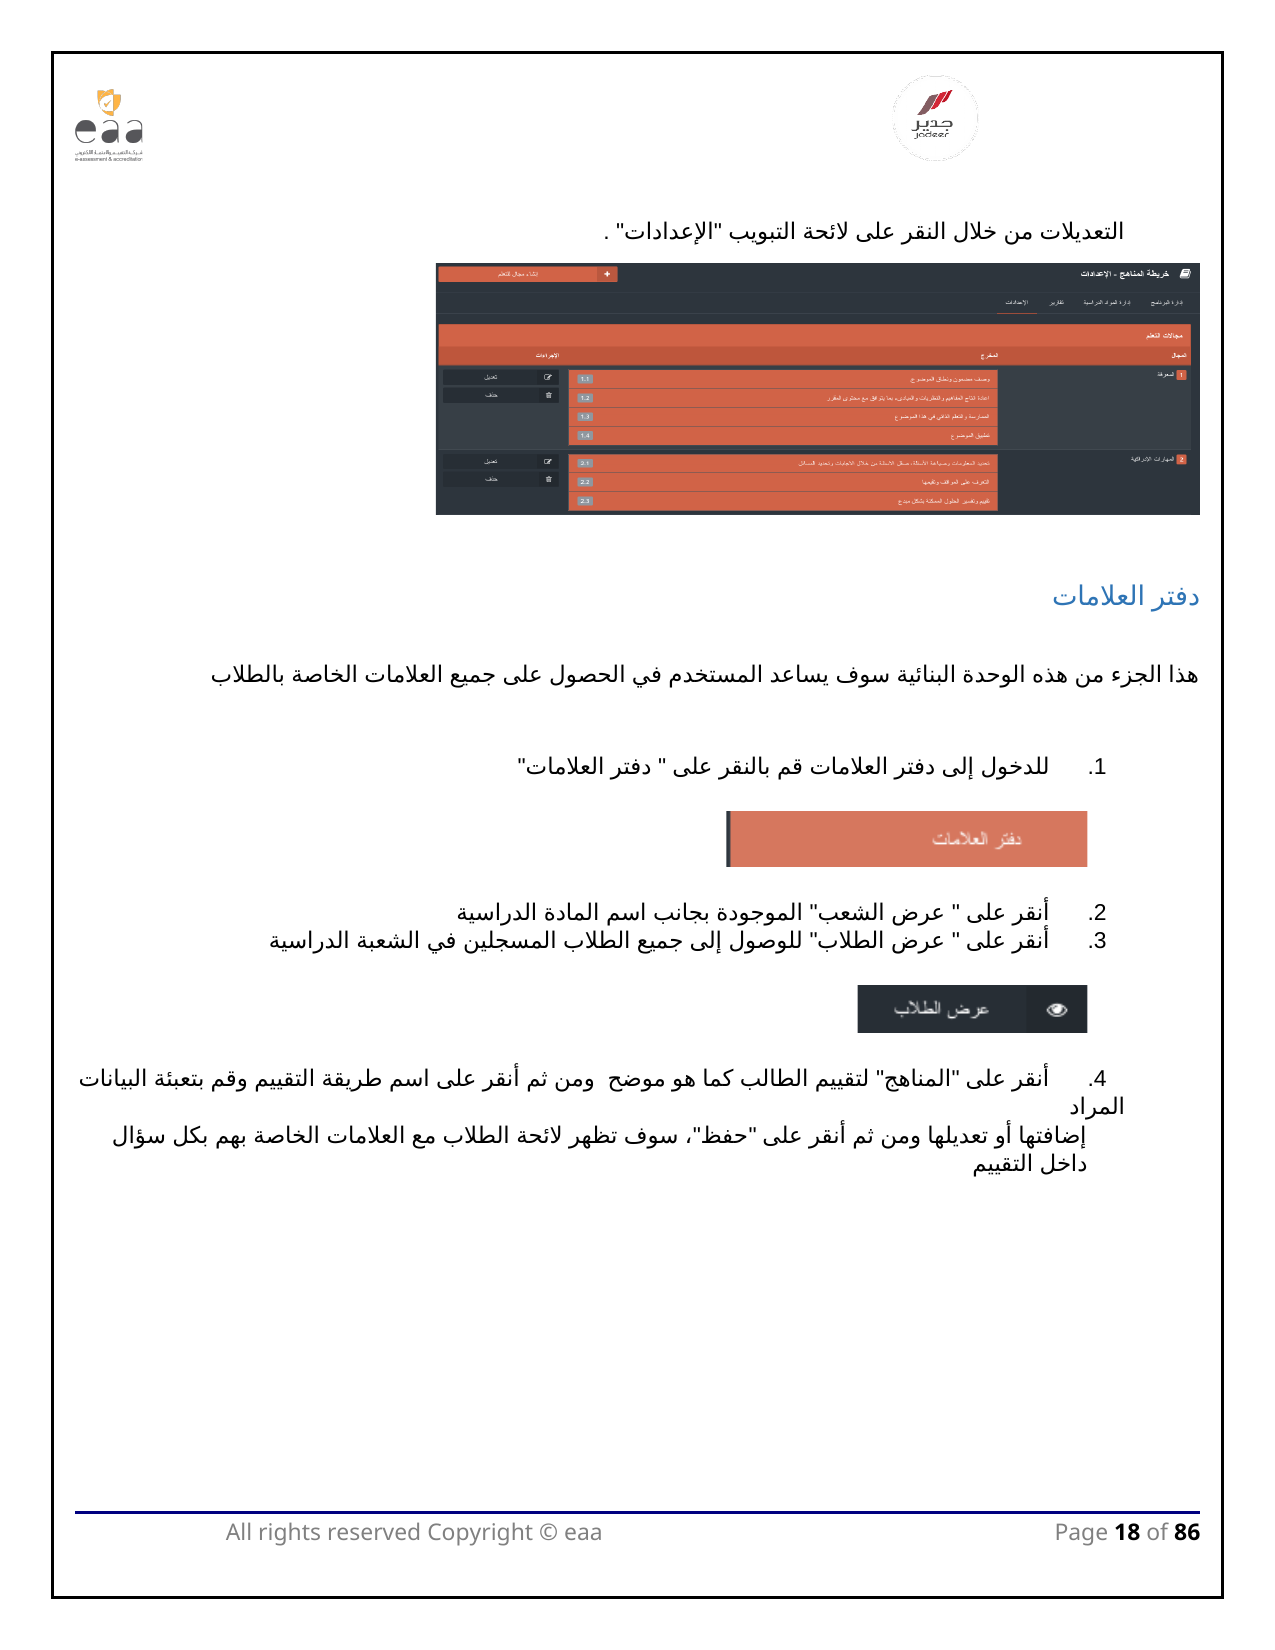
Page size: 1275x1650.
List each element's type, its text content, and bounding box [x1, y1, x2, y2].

list أنقر على " عرض الشعب" الموجودة بجانب اسم المادة الدراسية [75, 898, 1125, 925]
picture [726, 811, 1088, 867]
list أنقر على " عرض الطلاب" للوصول إلى جميع الطلاب المسجلين في الشعبة الدراسية [75, 927, 1125, 953]
text هذا الجزء من هذه الوحدة البنائية سوف يساعد المستخدم في الحصول على جميع العلامات الخاصة بالطلاب [75, 661, 1200, 687]
list إضافتها أو تعديلها ومن ثم أنقر على "حفظ"، سوف تظهر لائحة الطلاب مع العلامات الخاصة بهم بكل سؤال داخل التقييم [75, 1122, 1087, 1177]
subtitle دفتر العلامات [75, 580, 1200, 612]
picture [75, 89, 143, 161]
picture [892, 75, 979, 161]
list أنقر على "المناهج" لتقييم الطالب كما هو موضح ومن ثم أنقر على اسم طريقة التقييم وقم بتعبئة البيانات المراد [75, 1065, 1125, 1120]
picture [857, 985, 1088, 1033]
picture [435, 263, 1200, 515]
list للدخول إلى دفتر العلامات قم بالنقر على " دفتر العلامات" [75, 753, 1125, 779]
